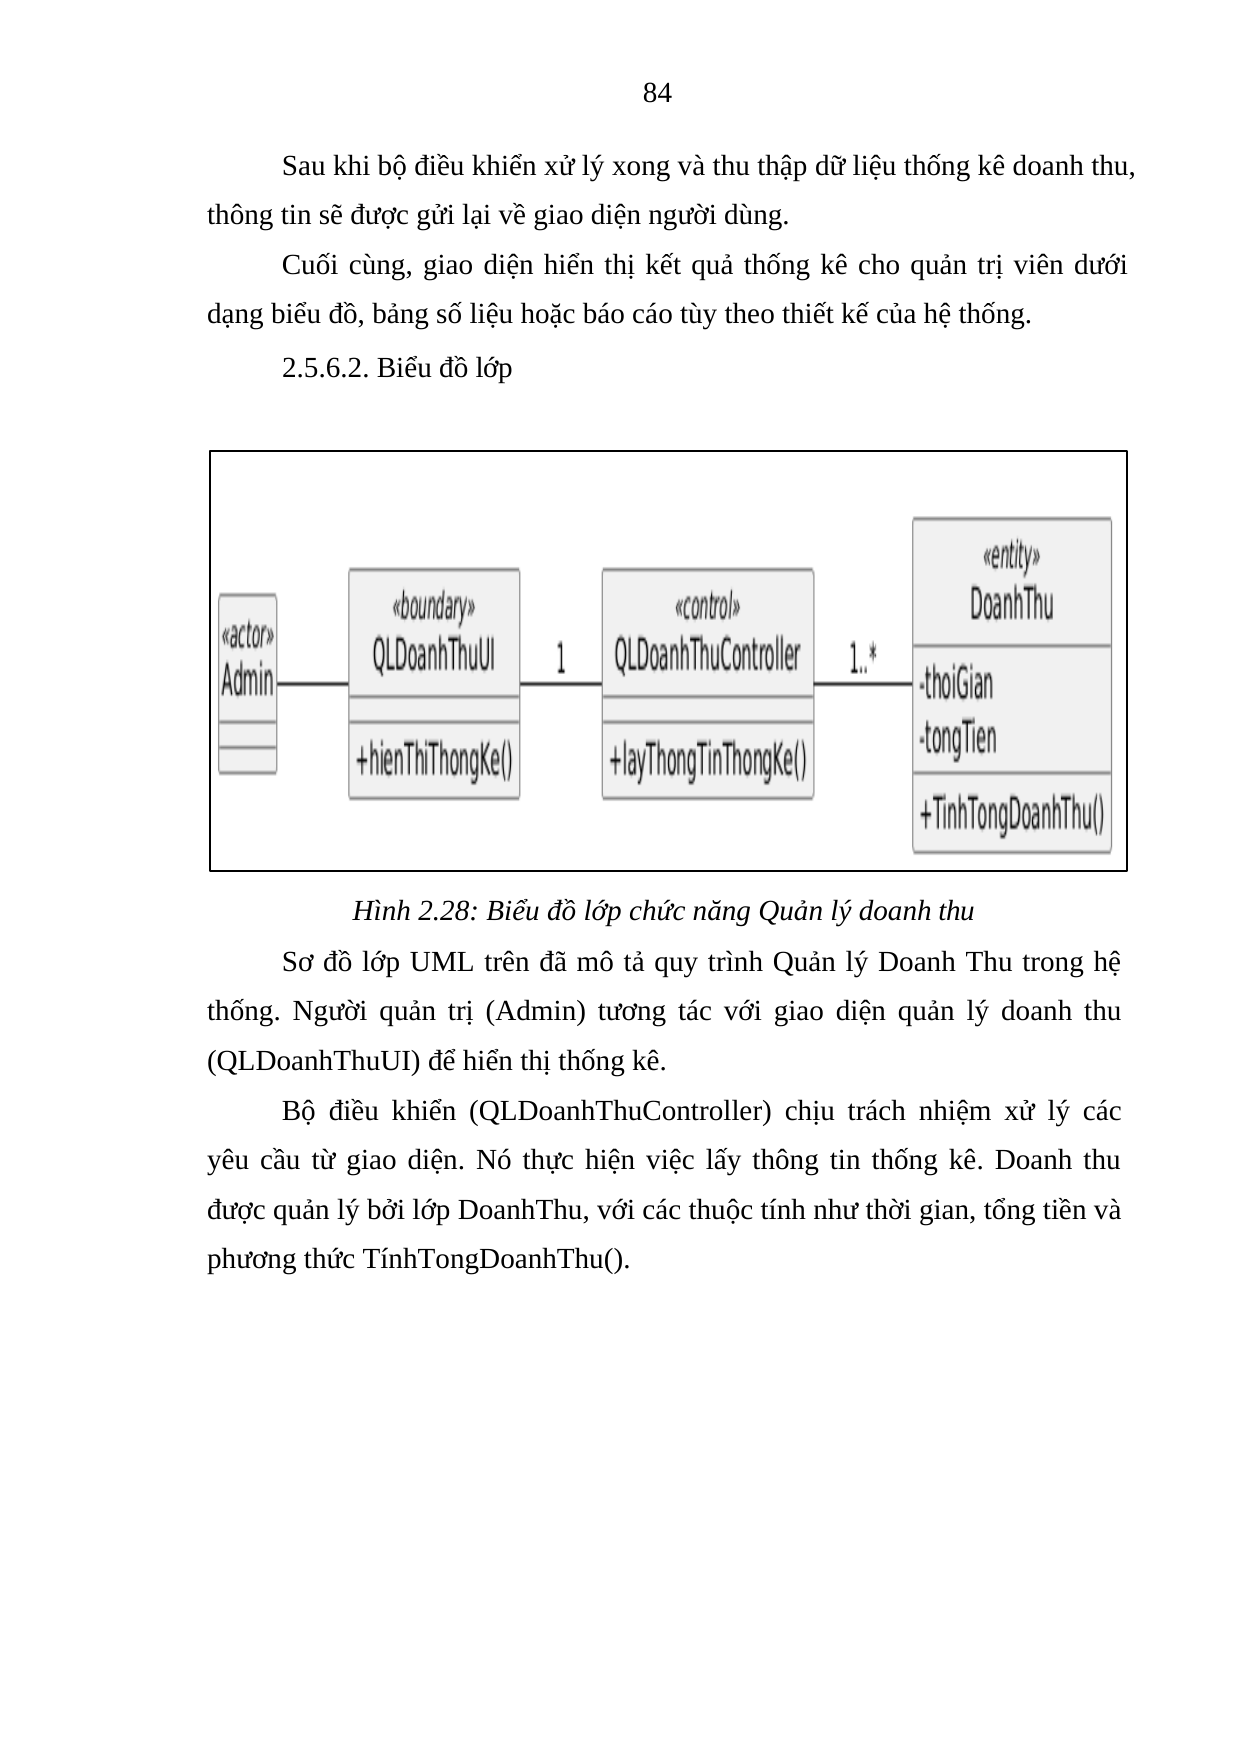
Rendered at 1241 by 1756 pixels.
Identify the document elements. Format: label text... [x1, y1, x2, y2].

text Cuối cùng, giao diện hiển thị kết quả thống kê cho quản trị viên dưới dạng biểu đồ, bảng số liệu hoặc báo cáo tùy theo thiết kế của hệ thống. [207, 247, 1129, 330]
text Sau khi bộ điều khiển xử lý xong và thu thập dữ liệu thống kê doanh thu, thông tin sẽ được gửi lại về giao diện người dùng. [207, 148, 1137, 231]
text Sơ đồ lớp UML trên đã mô tả quy trình Quản lý Doanh Thu trong hệ thống. Người quản trị (Admin) tương tác với giao diện quản lý doanh thu (QLDoanhThuUI) để hiển thị thống kê. [207, 944, 1123, 1076]
text Bộ điều khiển (QLDoanhThuController) chịu trách nhiệm xử lý các yêu cầu từ giao diện. Nó thực hiện việc lấy thông tin thống kê. Doanh thu được quản lý bởi lớp DoanhThu, với các thuộc tính như thời gian, tổng tiền và phương thức TínhTongDoanhThu(). [207, 1093, 1122, 1274]
list Biểu đồ lớp [282, 350, 1137, 384]
picture [211, 496, 1118, 870]
